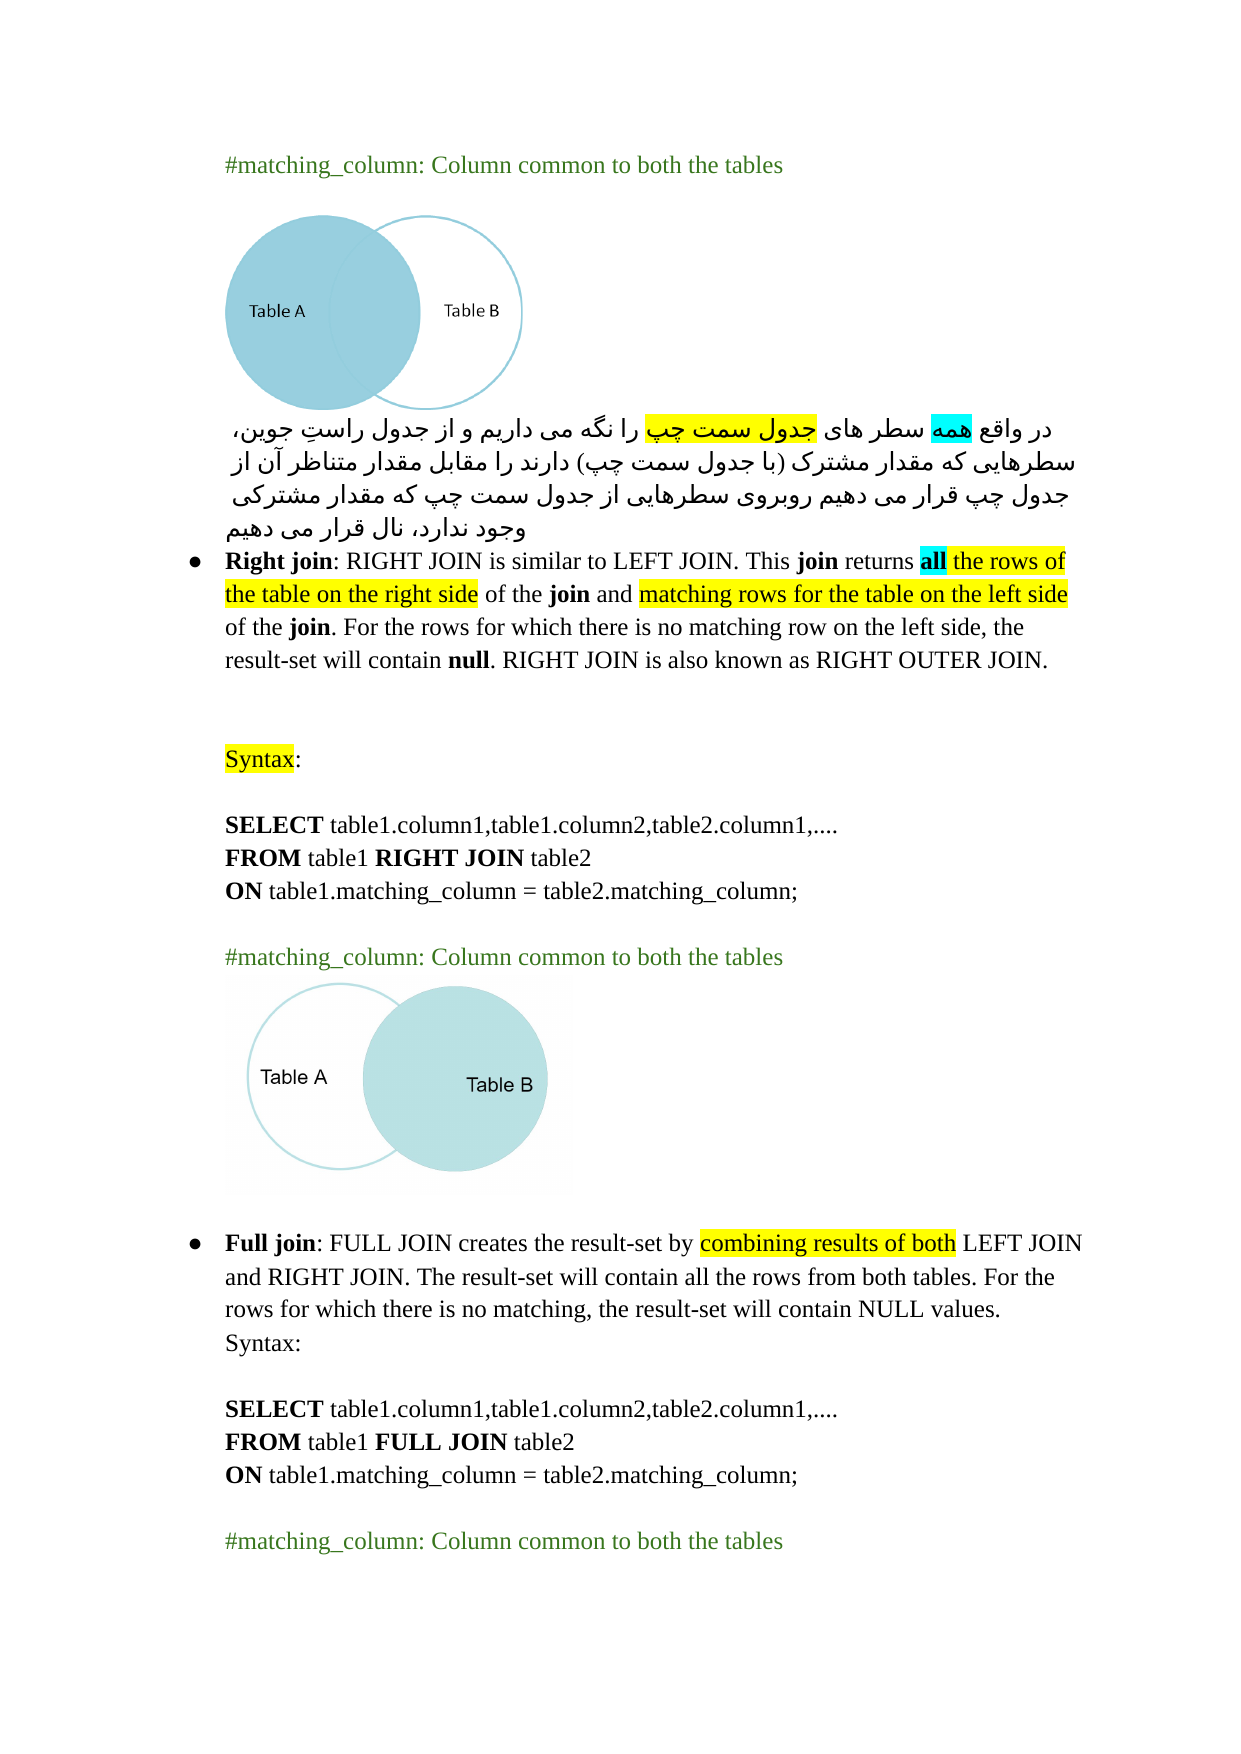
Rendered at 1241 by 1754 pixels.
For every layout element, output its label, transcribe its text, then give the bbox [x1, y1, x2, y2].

text FROM table1 RIGHT JOIN table2 [225, 843, 1090, 872]
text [225, 150, 1090, 542]
list Right join: RIGHT JOIN is similar to LEFT JOIN. This join returns all the rows of the table on the right side of the join and matching rows for the table on the left side of the join. For the rows for which there is no matching row on the left side, the result-set will contain null. RIGHT JOIN is also known as RIGHT OUTER JOIN. Syntax: SELECT table1.column1,table1.column2,table2.column1,.... [187, 546, 1090, 839]
list Full join: FULL JOIN creates the result-set by combining results of both LEFT JOIN and RIGHT JOIN. The result-set will contain all the rows from both tables. For the rows for which there is no matching, the result-set will contain NULL values. Syntax: SELECT table1.column1,table1.column2,table2.column1,.... [187, 1228, 1090, 1422]
picture [225, 975, 573, 1195]
picture [225, 215, 523, 410]
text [225, 1460, 1090, 1587]
text FROM table1 FULL JOIN table2 [225, 1427, 1090, 1455]
